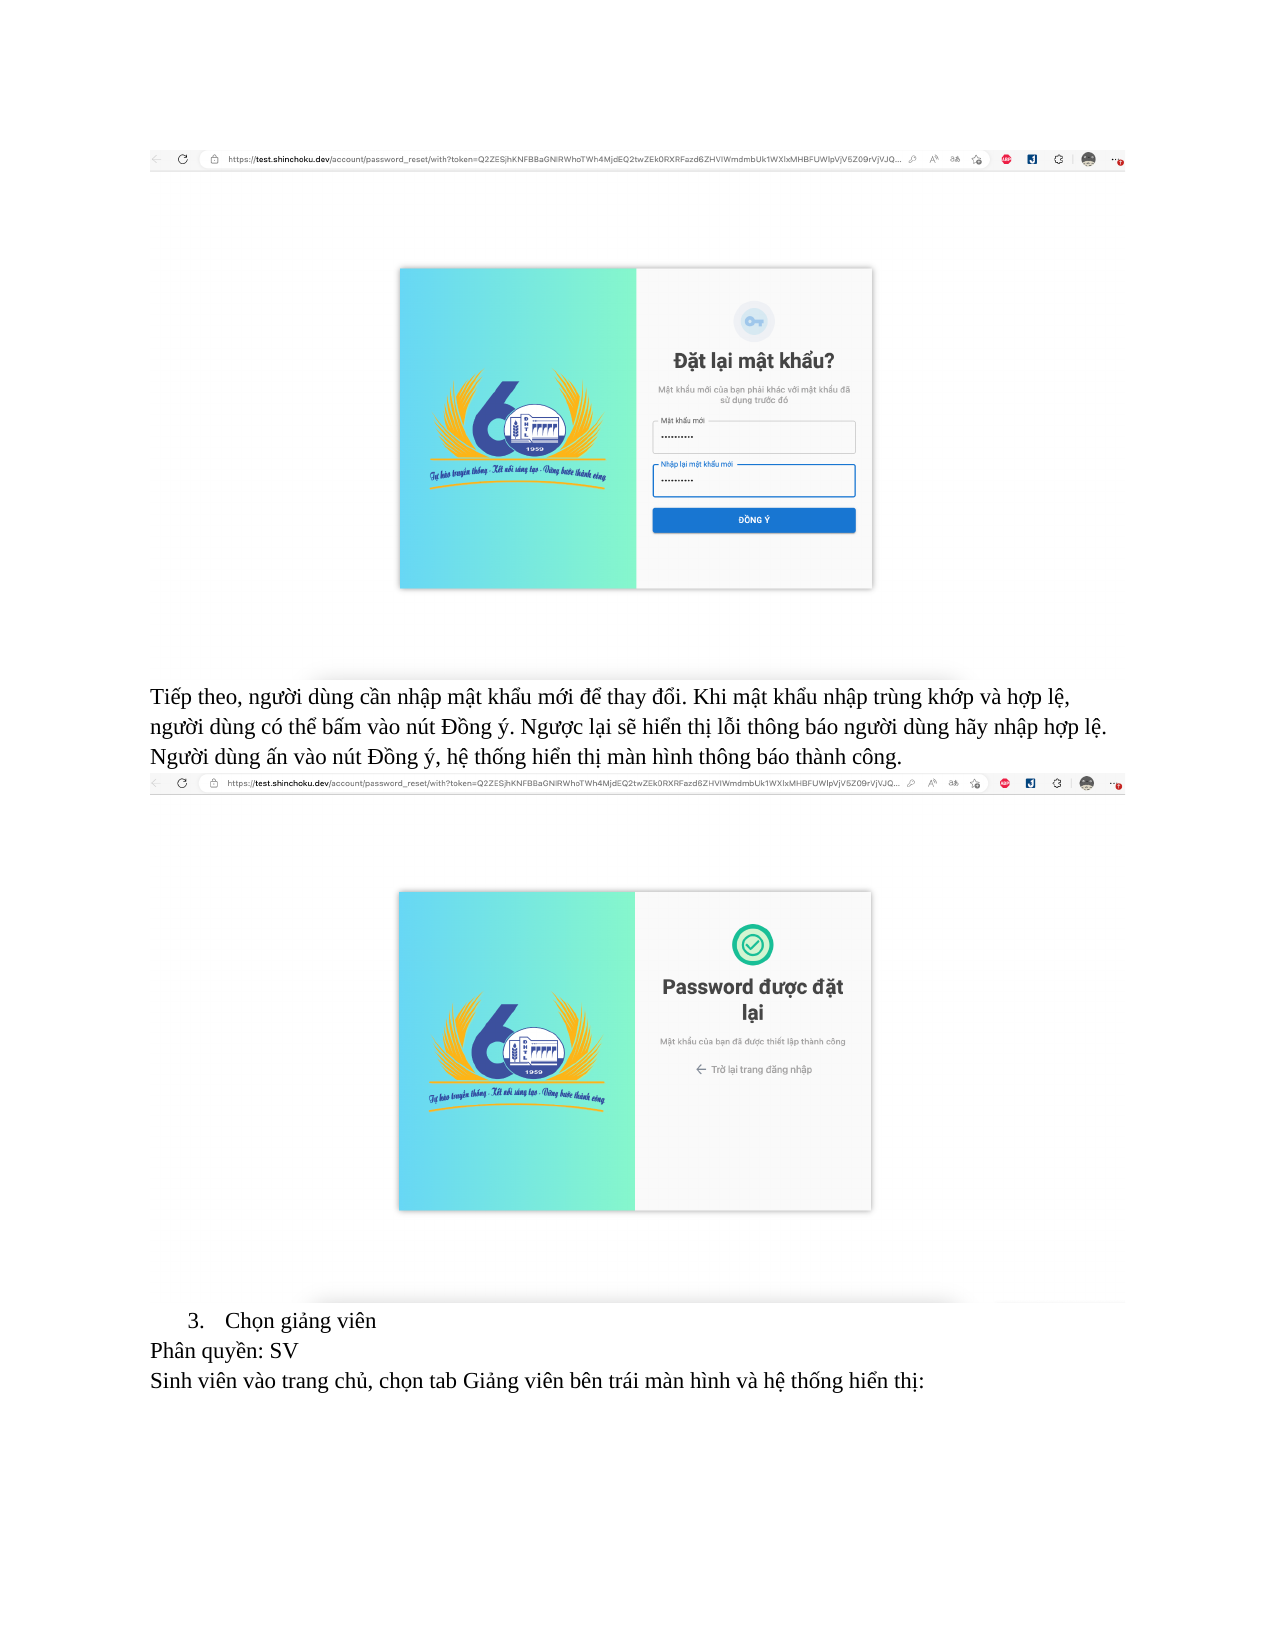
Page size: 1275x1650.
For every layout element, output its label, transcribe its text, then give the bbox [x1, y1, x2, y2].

picture [150, 150, 1125, 680]
text Tiếp theo, người dùng cần nhập mật khẩu mới để thay đổi. Khi mật khẩu nhập trùng khớp và hợp lệ, người dùng có thể bấm vào nút Đồng ý. Ngược lại sẽ hiển thị lỗi thông báo người dùng hãy nhập hợp lệ. [150, 683, 1125, 739]
list Chọn giảng viên [187, 1307, 1125, 1333]
text Người dùng ấn vào nút Đồng ý, hệ thống hiển thị màn hình thông báo thành công. [150, 743, 1125, 770]
text Sinh viên vào trang chủ, chọn tab Giảng viên bên trái màn hình và hệ thống hiển thị: [150, 1367, 1125, 1393]
text Phân quyền: SV [150, 1337, 1125, 1363]
picture [150, 773, 1125, 1303]
